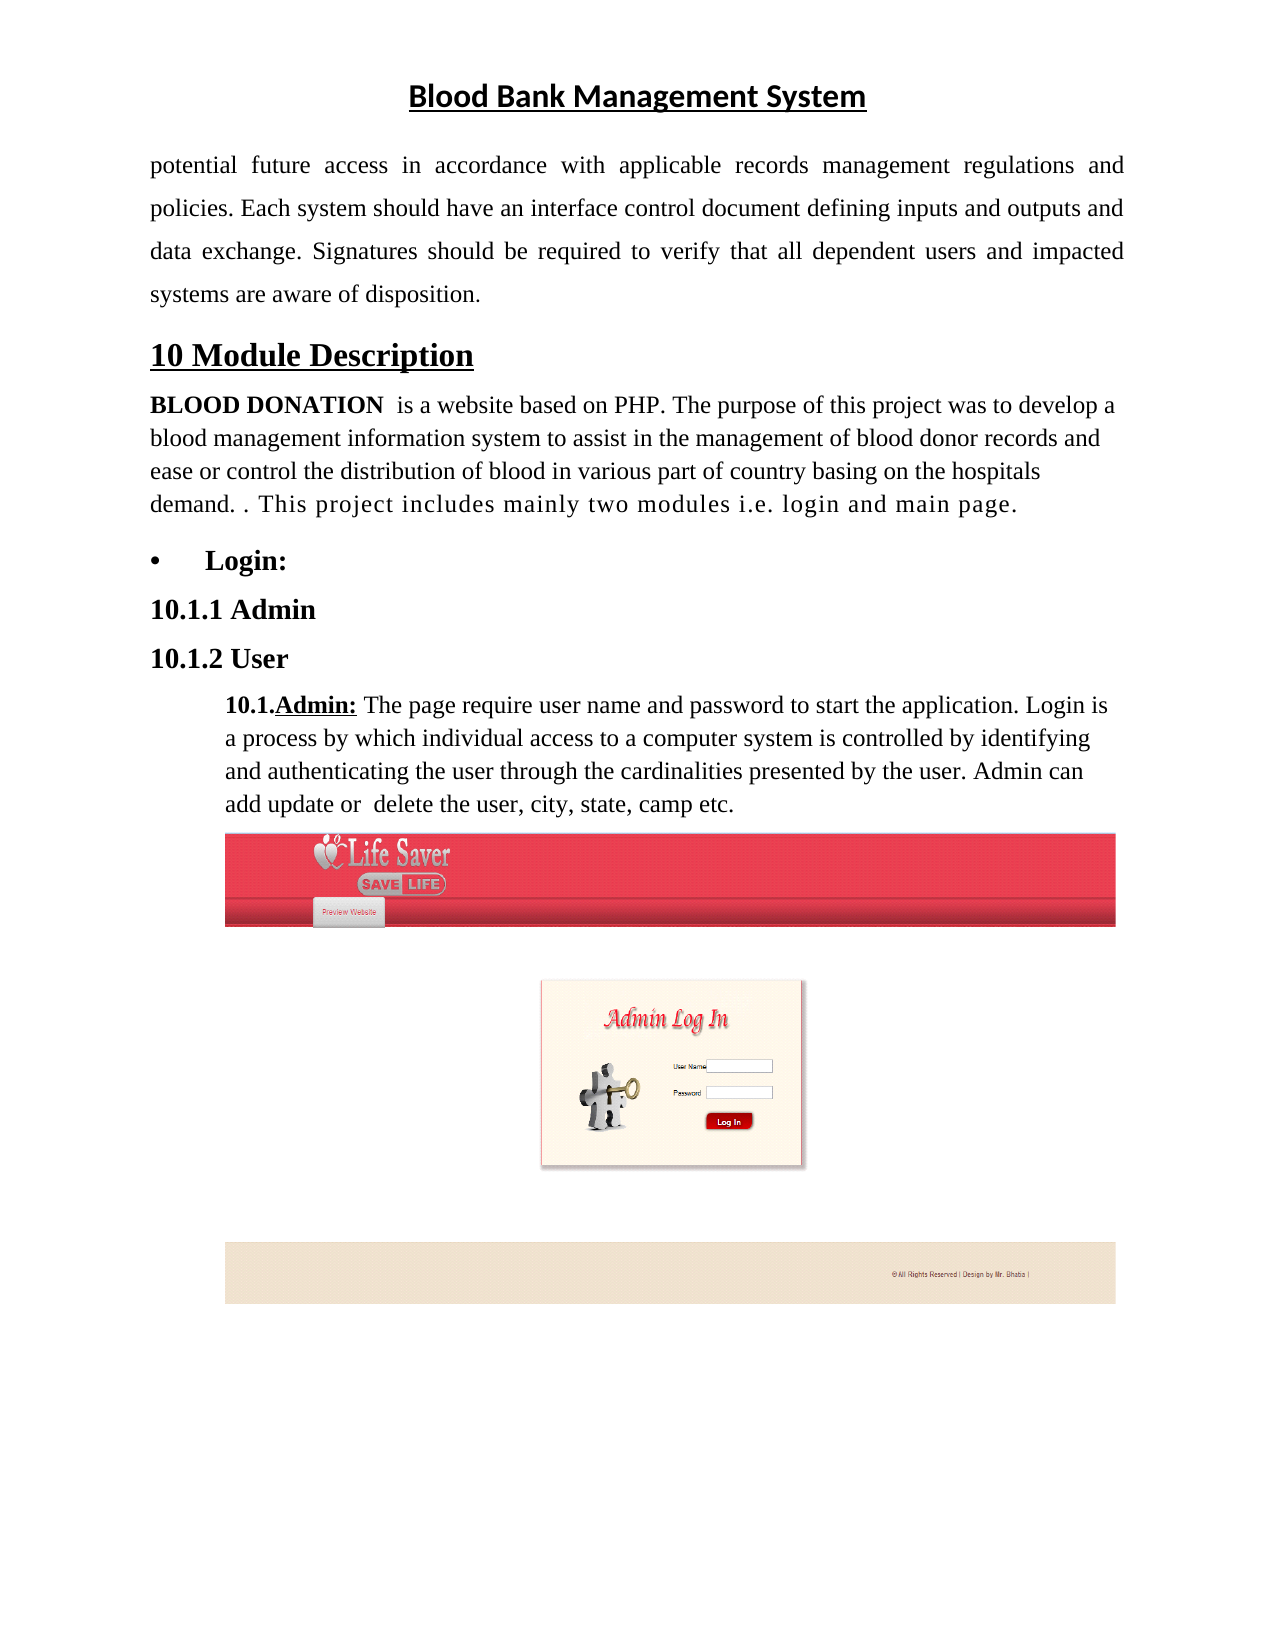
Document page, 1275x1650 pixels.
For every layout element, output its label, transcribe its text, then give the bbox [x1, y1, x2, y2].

list Login: [150, 543, 1125, 576]
text 10.1.2 User [150, 641, 1125, 674]
text 10.1.Admin: The page require user name and password to start the application. Login is a process by which individual access to a computer system is controlled by identifying and authenticating the user through the cardinalities presented by the user. Admin can add update or delete the user, city, state, camp etc. [225, 690, 1125, 817]
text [150, 150, 1125, 308]
text BLOOD DONATION is a website based on PHP. The purpose of this project was to develop a blood management information system to assist in the management of blood donor records and ease or control the distribution of blood in various part of country basing on the hospitals demand. . This project includes mainly two modules i.e. login and main page. [150, 390, 1125, 518]
text 10 Module Description [150, 335, 1125, 374]
text 10.1.1 Admin [150, 592, 1125, 625]
picture [225, 832, 1116, 1304]
